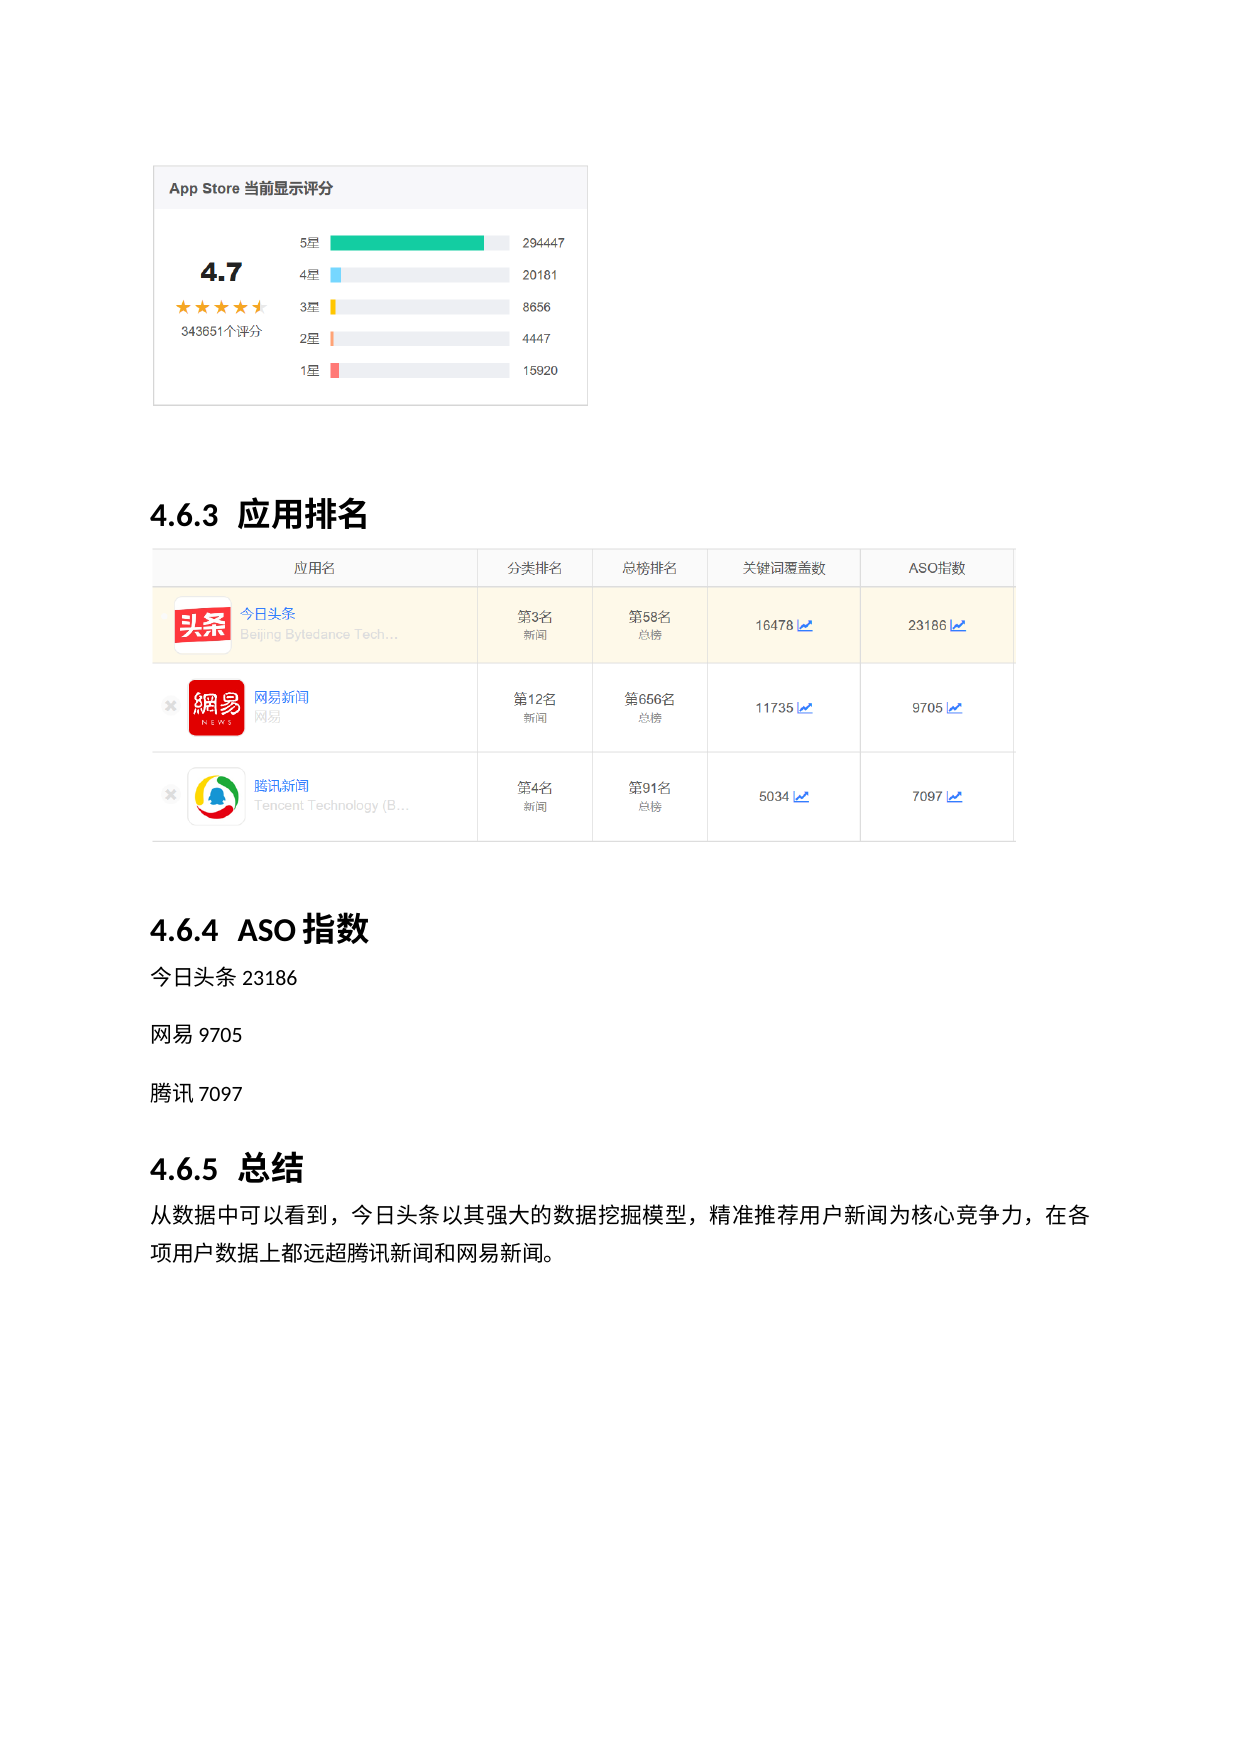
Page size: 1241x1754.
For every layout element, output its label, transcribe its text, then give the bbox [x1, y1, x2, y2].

text 今日头条23186 [150, 959, 1090, 992]
text 从数据中可以看到，今日头条以其强大的数据挖掘模型，精准推荐用户新闻为核心竞争力，在各项用户数据上都远超腾讯新闻和网易新闻。 [150, 1198, 1090, 1268]
picture [150, 544, 1016, 845]
subtitle 应用排名 [150, 479, 1090, 544]
subtitle ASO指数 [150, 894, 1090, 959]
text 腾讯7097 [150, 1075, 1090, 1108]
subtitle 总结 [150, 1133, 1090, 1198]
text 网易9705 [150, 1017, 1090, 1049]
picture [150, 161, 595, 411]
